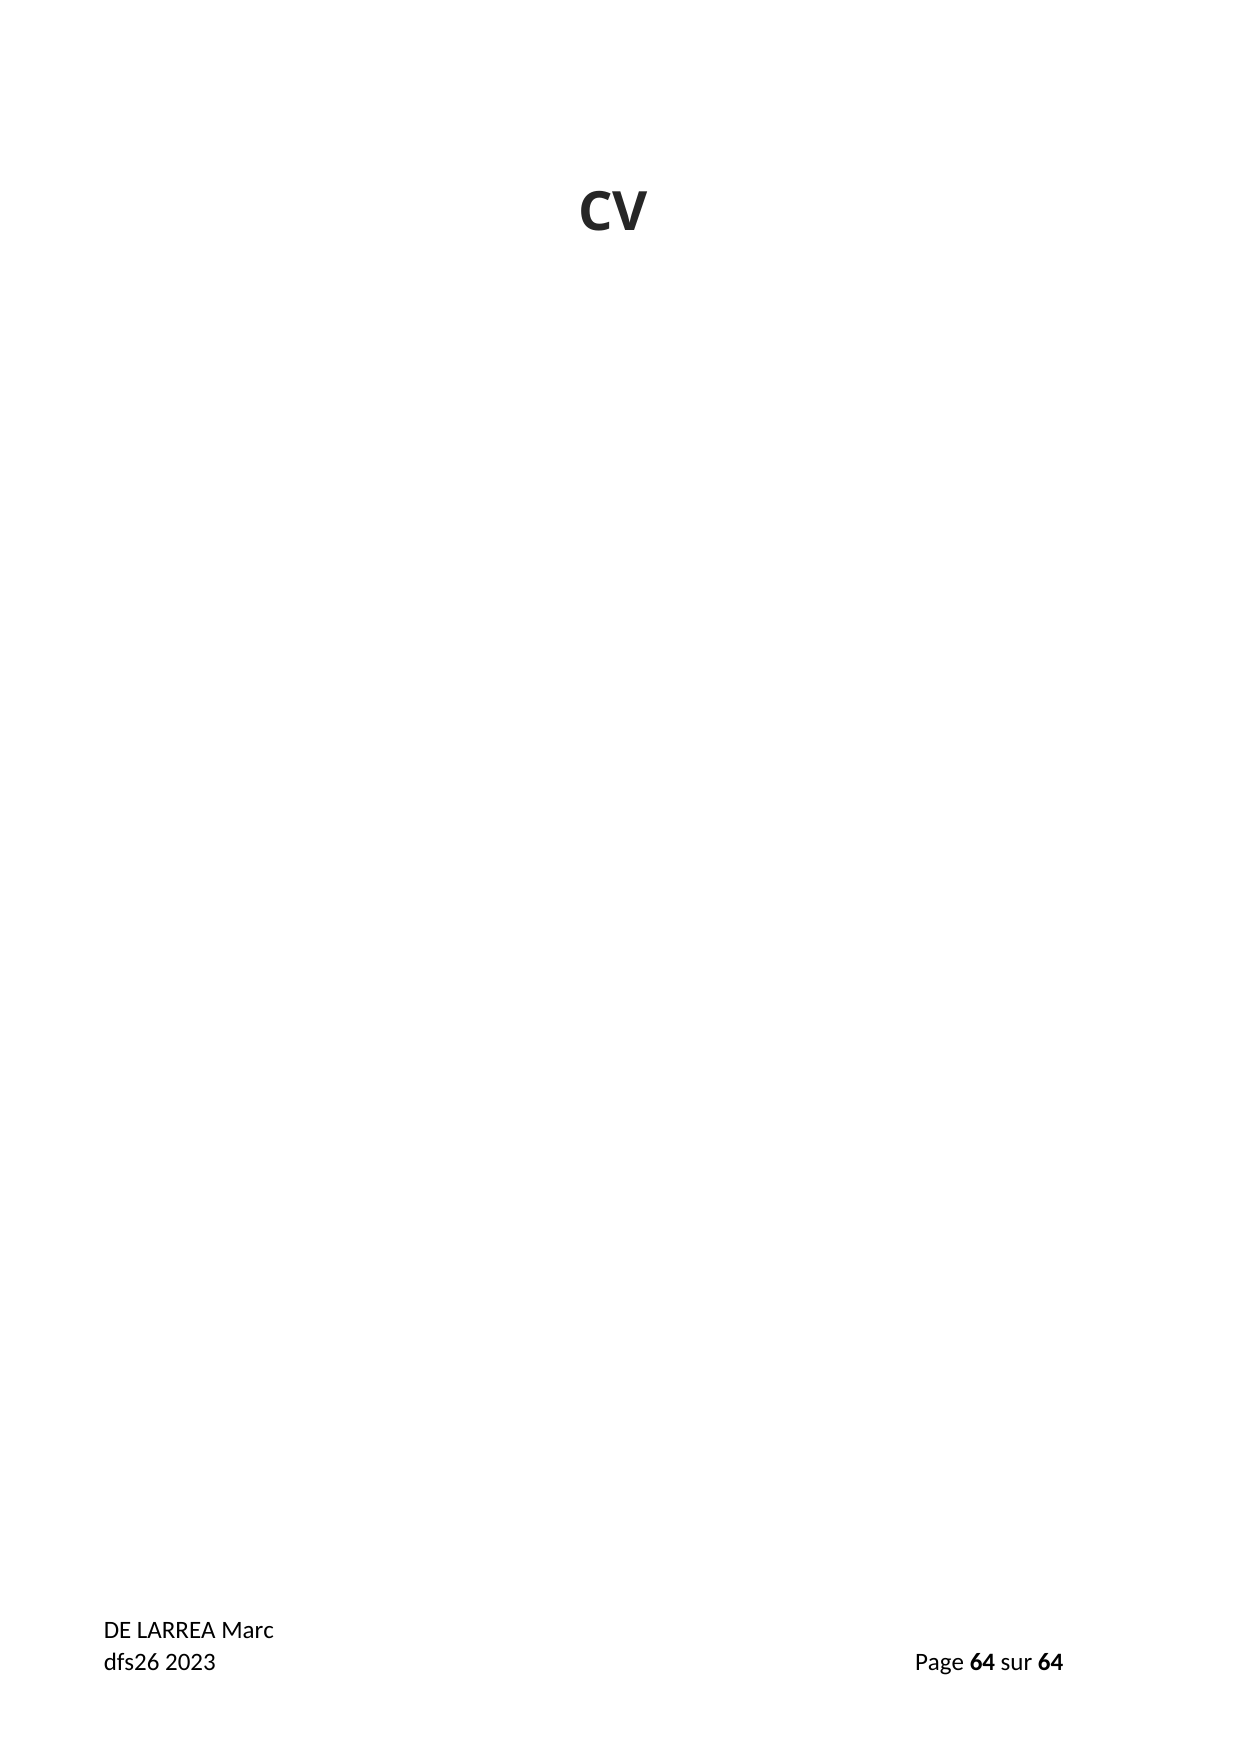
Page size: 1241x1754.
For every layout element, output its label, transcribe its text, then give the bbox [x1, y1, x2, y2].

subtitle CV [103, 173, 1122, 246]
